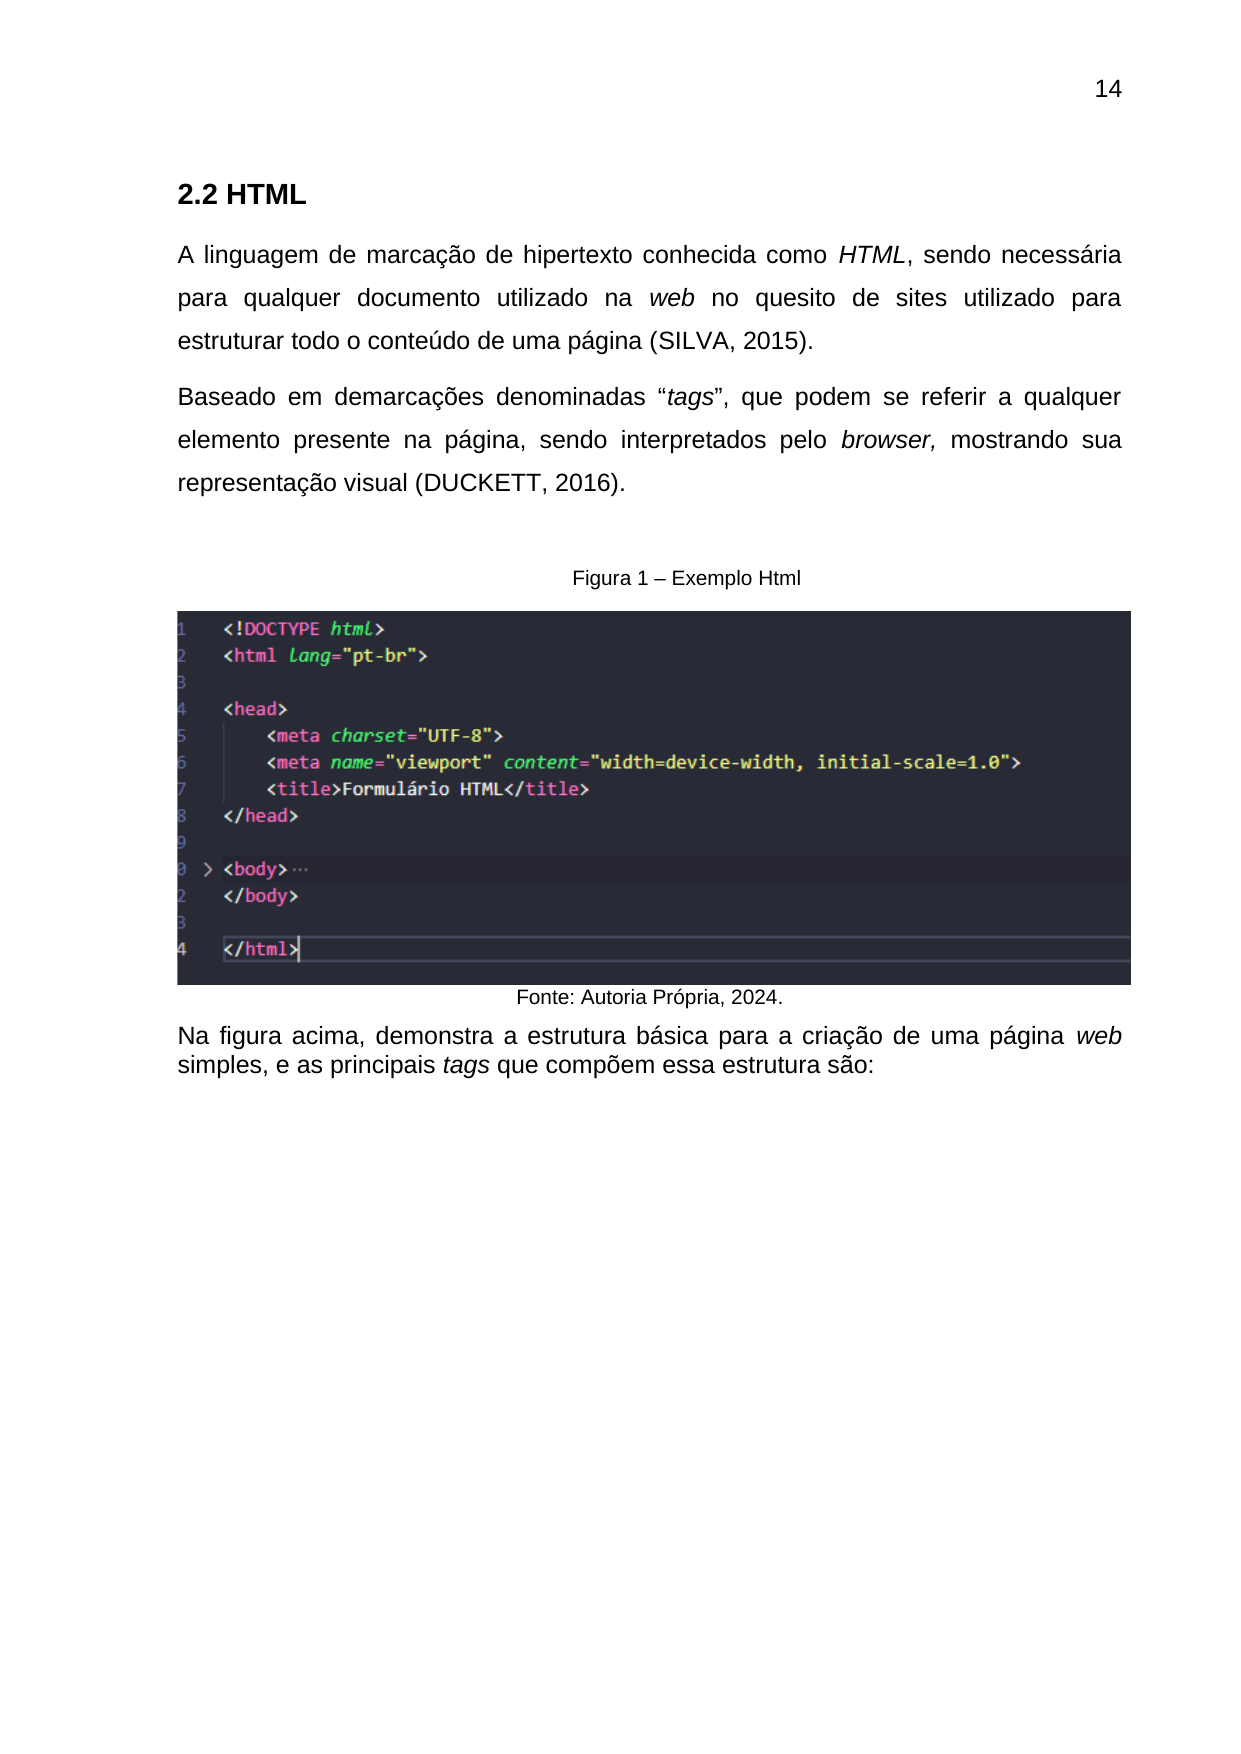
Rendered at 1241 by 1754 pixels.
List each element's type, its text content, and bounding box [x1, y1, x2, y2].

text A linguagem de marcação de hipertexto conhecida como HTML, sendo necessária para qualquer documento utilizado na web no quesito de sites utilizado para estruturar todo o conteúdo de uma página (SILVA, 2015). [177, 240, 1122, 355]
text Na figura acima, demonstra a estrutura básica para a criação de uma página web simples, e as principais tags que compõem essa estrutura são: [177, 1021, 1122, 1079]
text 2.2 Html [177, 177, 1122, 211]
text Figura 1 – Exemplo Html [177, 566, 1122, 590]
picture [177, 611, 1131, 985]
text Fonte: Autoria Própria, 2024. [177, 985, 1122, 1009]
text Baseado em demarcações denominadas “tags”, que podem se referir a qualquer elemento presente na página, sendo interpretados pelo browser, mostrando sua representação visual (DUCKETT, 2016). [177, 382, 1122, 497]
